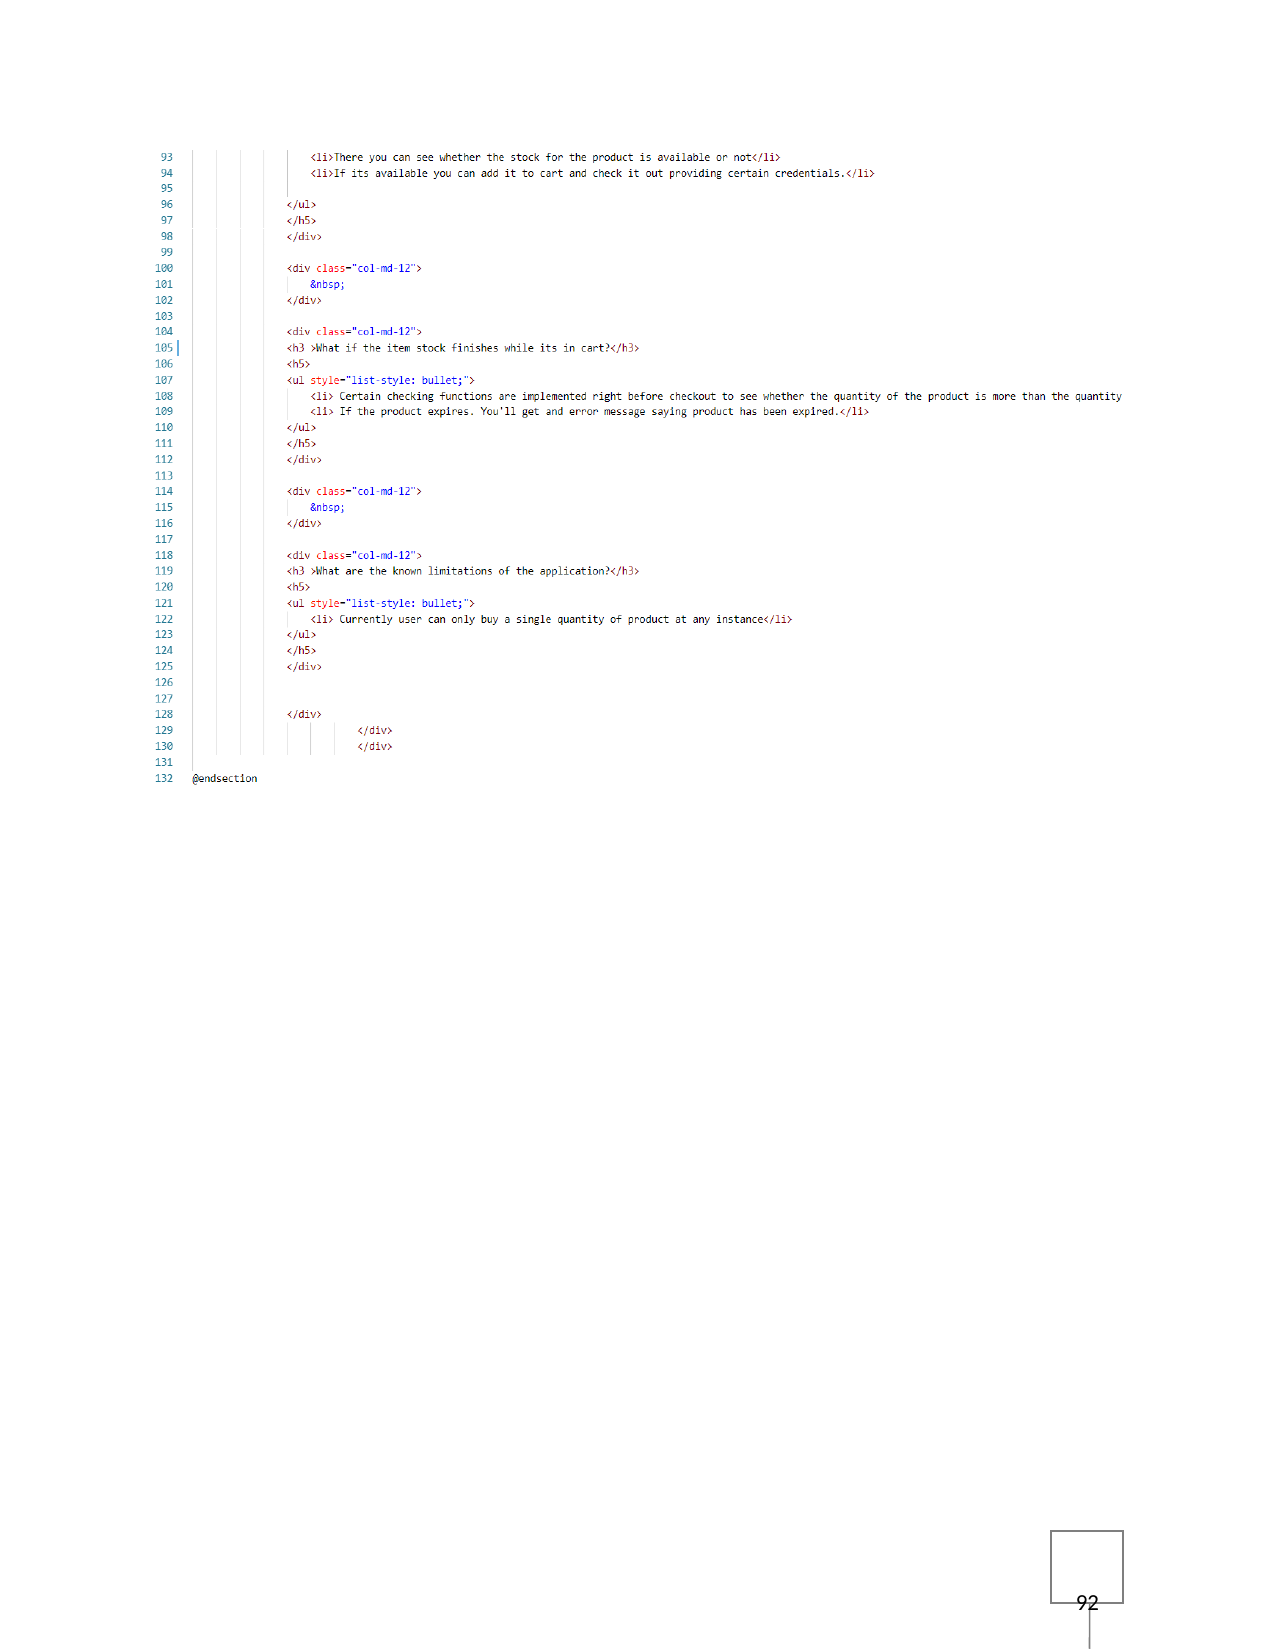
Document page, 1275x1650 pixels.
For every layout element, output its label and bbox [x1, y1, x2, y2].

picture [150, 150, 1125, 789]
